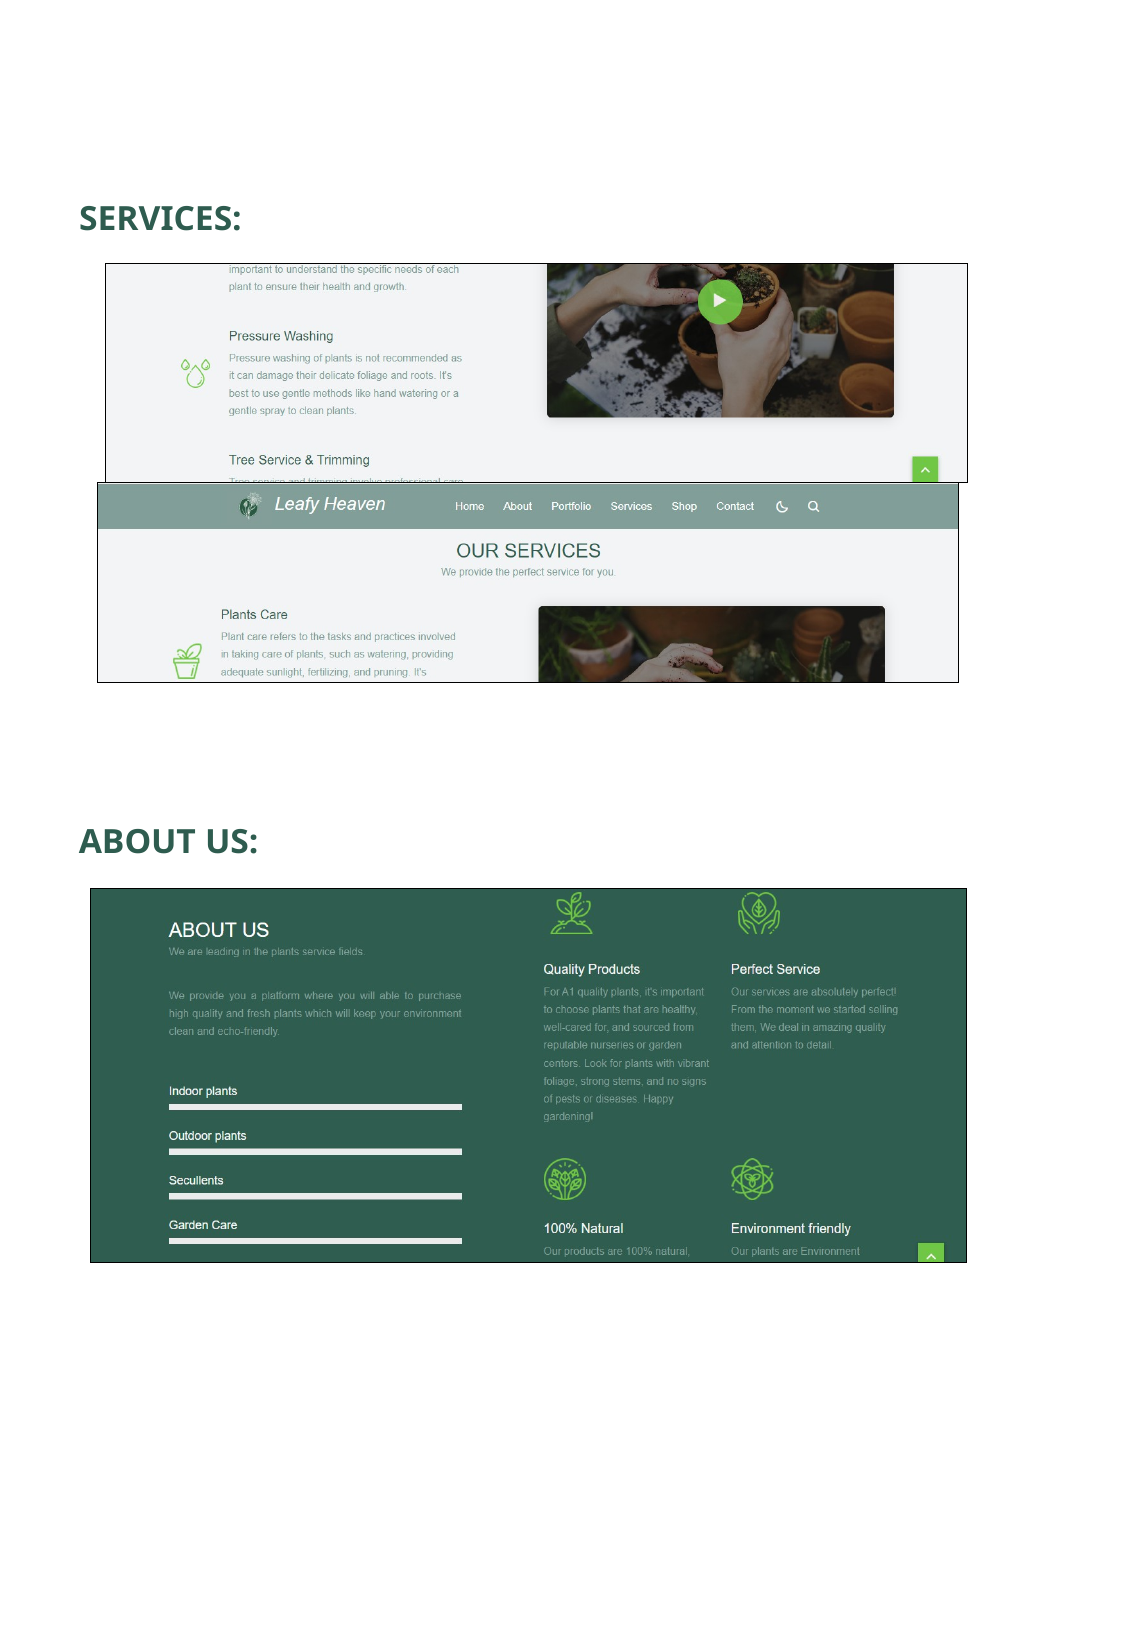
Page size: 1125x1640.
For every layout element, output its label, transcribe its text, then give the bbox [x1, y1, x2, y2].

picture [91, 889, 966, 1262]
text ABOUT US: [78, 821, 1079, 863]
text SERVICES: [79, 194, 1079, 240]
picture [106, 264, 967, 482]
picture [98, 483, 958, 682]
